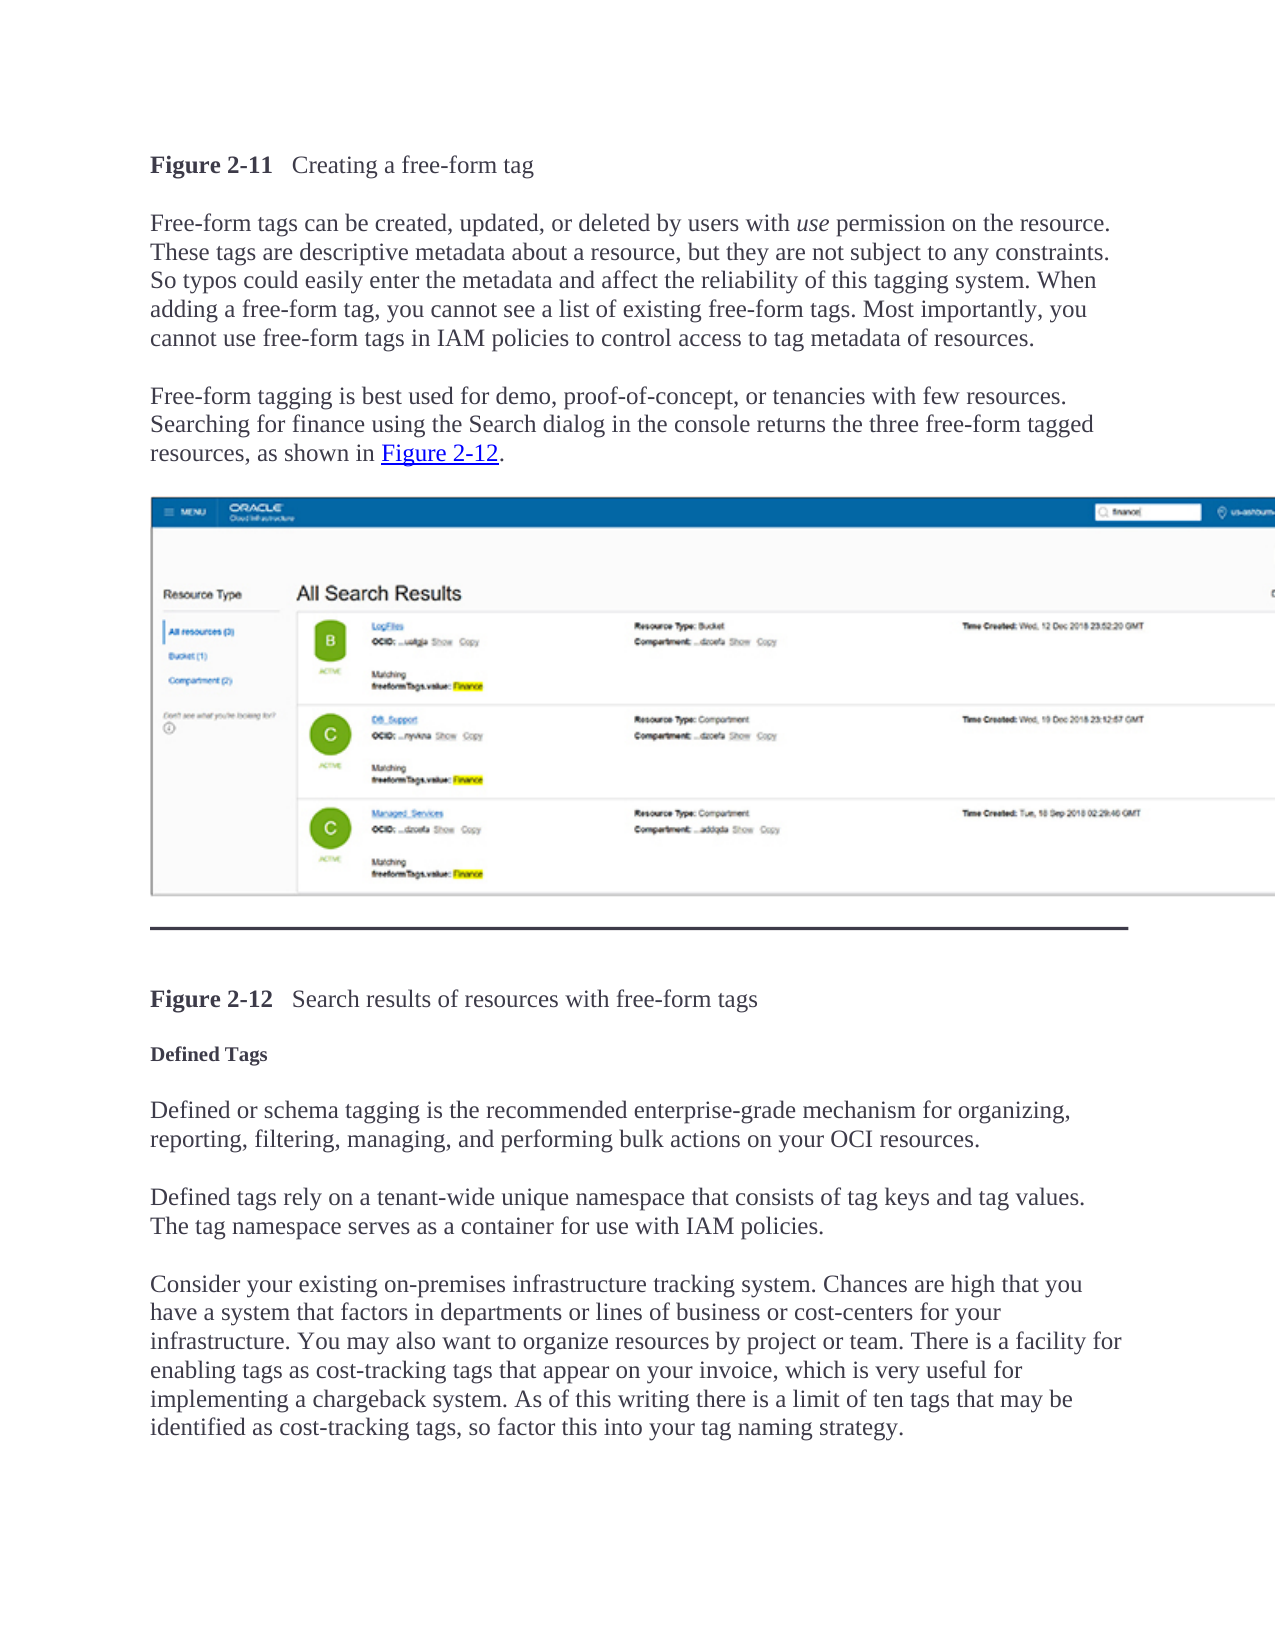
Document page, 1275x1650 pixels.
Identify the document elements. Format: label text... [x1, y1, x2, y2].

text Free-form tags can be created, updated, or deleted by users with use permission on the resource. These tags are descriptive metadata about a resource, but they are not subject to any constraints. So typos could easily enter the metadata and affect the reliability of this tagging system. When adding a free-form tag, you cannot see a list of existing free-form tags. Most importantly, you cannot use free-form tags in IAM policies to control access to tag metadata of resources. [150, 208, 1125, 352]
picture [150, 496, 1275, 898]
text Consider your existing on-premises infrastructure tracking system. Chances are high that you have a system that factors in departments or lines of business or cost-centers for your infrastructure. You may also want to organize resources by project or team. There is a facility for enabling tags as cost-tracking tags that appear on your invoice, which is very useful for implementing a chargeback system. As of this writing there is a limit of ten tags that may be identified as cost-tracking tags, so factor this into your tag naming strategy. [150, 1269, 1125, 1441]
text Defined or schema tagging is the recommended enterprise-grade mechanism for organizing, reporting, filtering, managing, and performing bulk actions on your OCI resources. [150, 1095, 1125, 1153]
text Free-form tagging is best used for demo, proof-of-concept, or tenancies with few resources. Searching for finance using the Search dialog in the console returns the three free-form tagged resources, as shown in Figure 2-12. [150, 381, 1125, 467]
text Figure 2-11 Creating a free-form tag [150, 150, 1125, 179]
text Defined tags rely on a tenant-wide unique namespace that consists of tag keys and tag values. The tag namespace serves as a container for use with IAM policies. [150, 1182, 1125, 1239]
text Figure 2-12 Search results of resources with free-form tags [150, 984, 1125, 1013]
text Defined Tags [150, 1042, 1125, 1066]
